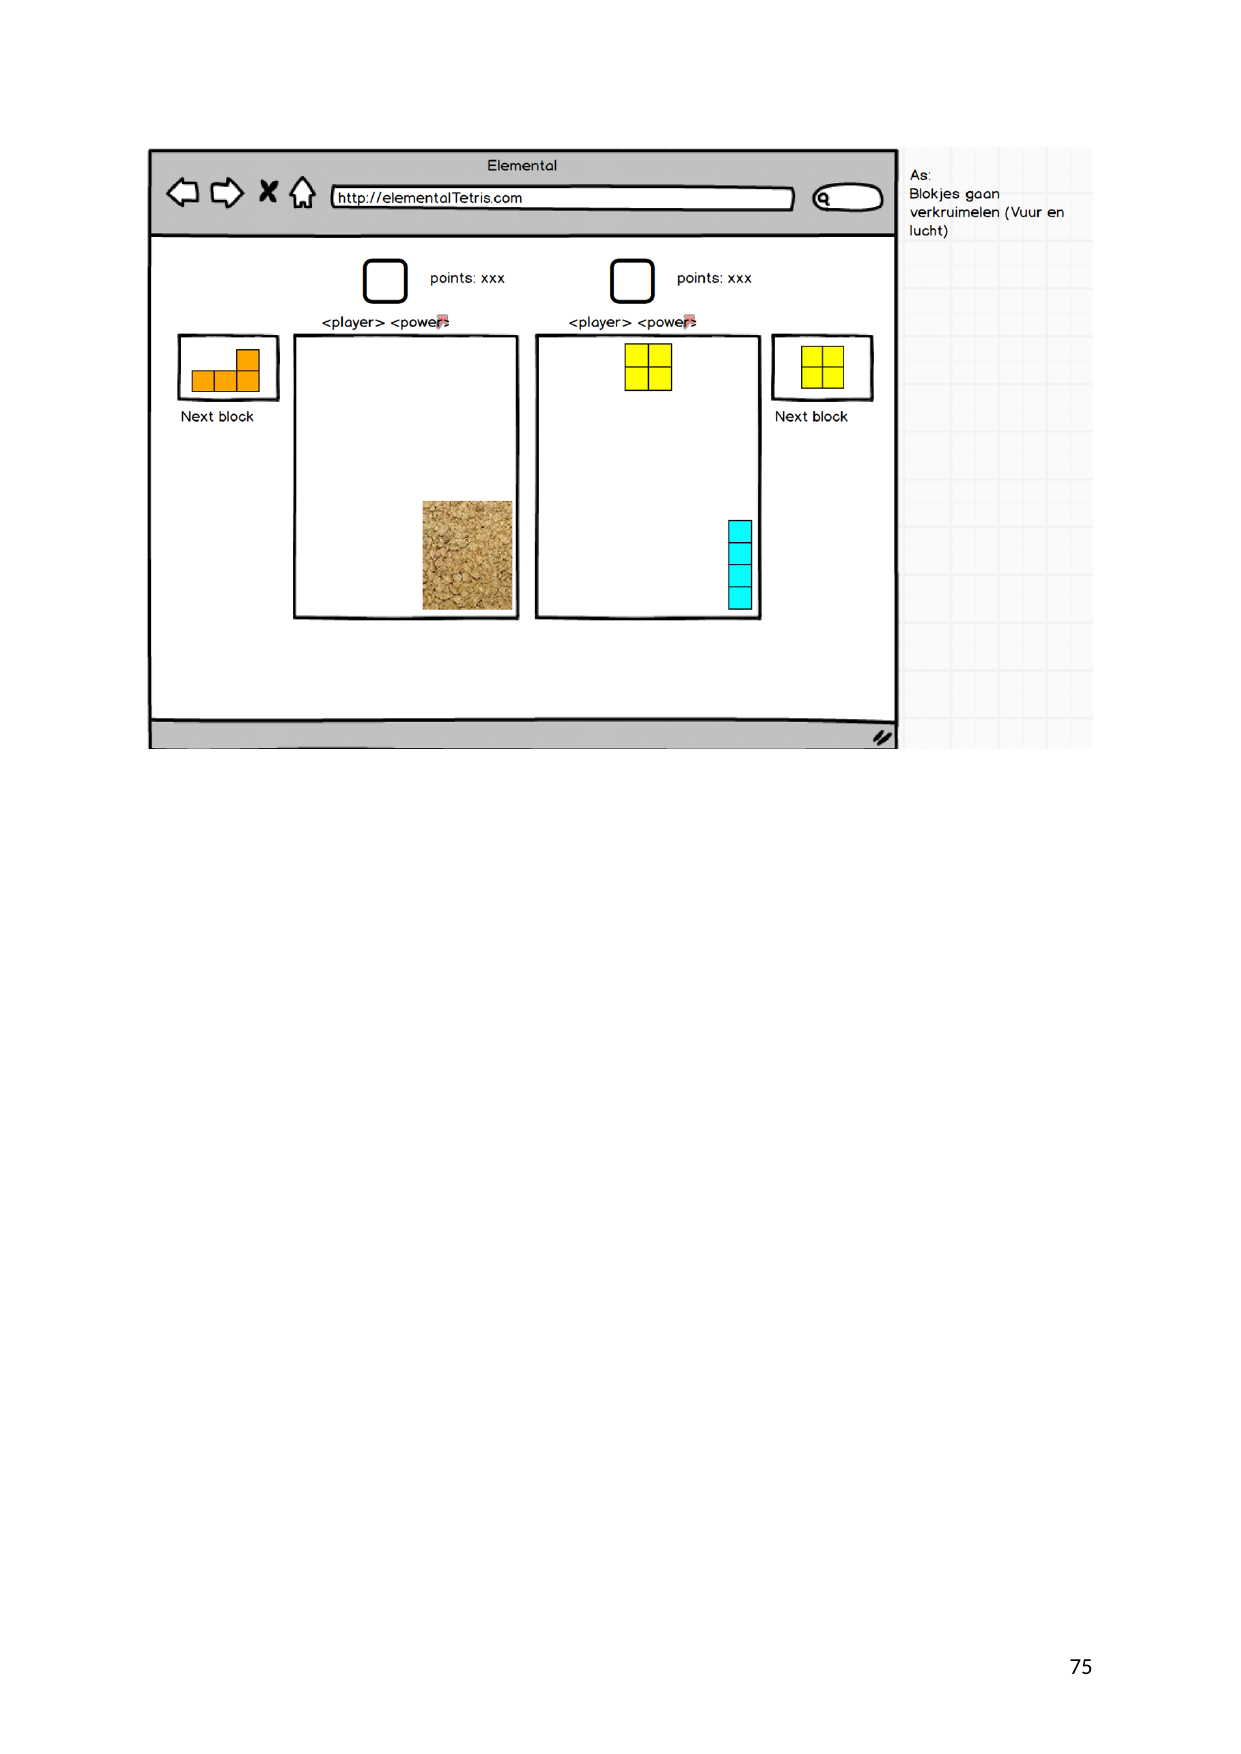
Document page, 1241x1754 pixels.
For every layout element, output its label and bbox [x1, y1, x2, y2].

picture [147, 147, 1093, 749]
